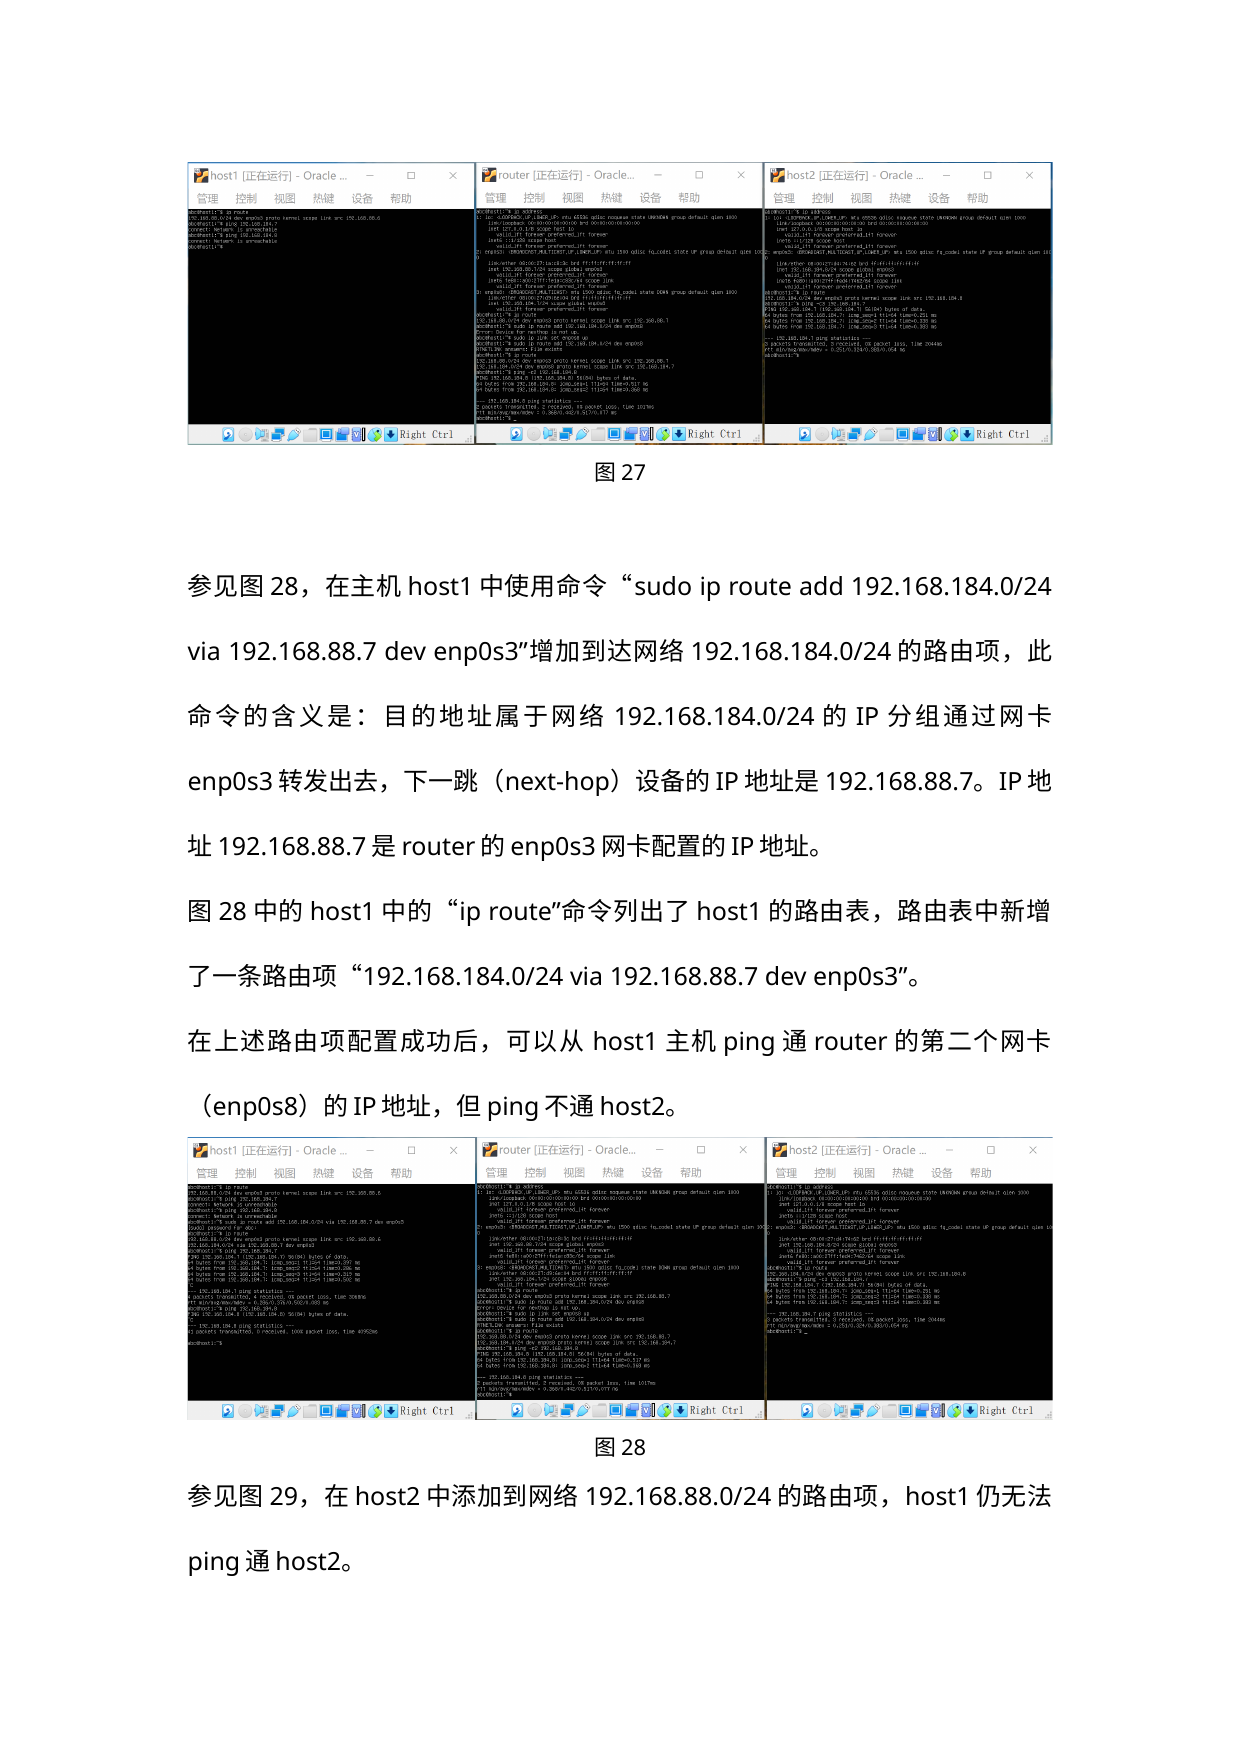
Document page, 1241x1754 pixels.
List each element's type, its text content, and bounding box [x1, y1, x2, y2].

text 图28中的host1中的“ip route”命令列出了host1的路由表，路由表中新增了一条路由项“192.168.184.0/24 via 192.168.88.7 dev enp0s3”。 [187, 877, 1053, 1007]
text 参见图29，在host2中添加到网络192.168.88.0/24的路由项，host1仍无法ping通host2。 [187, 1462, 1053, 1592]
text 图28 [187, 1429, 1053, 1462]
text 参见图28，在主机host1中使用命令“sudo ip route add 192.168.184.0/24 via 192.168.88.7 dev enp0s3”增加到达网络192.168.184.0/24的路由项，此命令的含义是：目的地址属于网络192.168.184.0/24的IP分组通过网卡enp0s3转发出去，下一跳（next-hop）设备的IP地址是192.168.88.7。IP地址192.168.88.7是router的enp0s3网卡配置的IP地址。 [187, 552, 1053, 877]
text 在上述路由项配置成功后，可以从host1主机ping通router的第二个网卡（enp0s8）的IP地址，但ping不通host2。 [187, 1007, 1053, 1137]
picture [187, 1137, 1053, 1420]
text 图27 [187, 454, 1053, 487]
picture [187, 162, 1053, 445]
